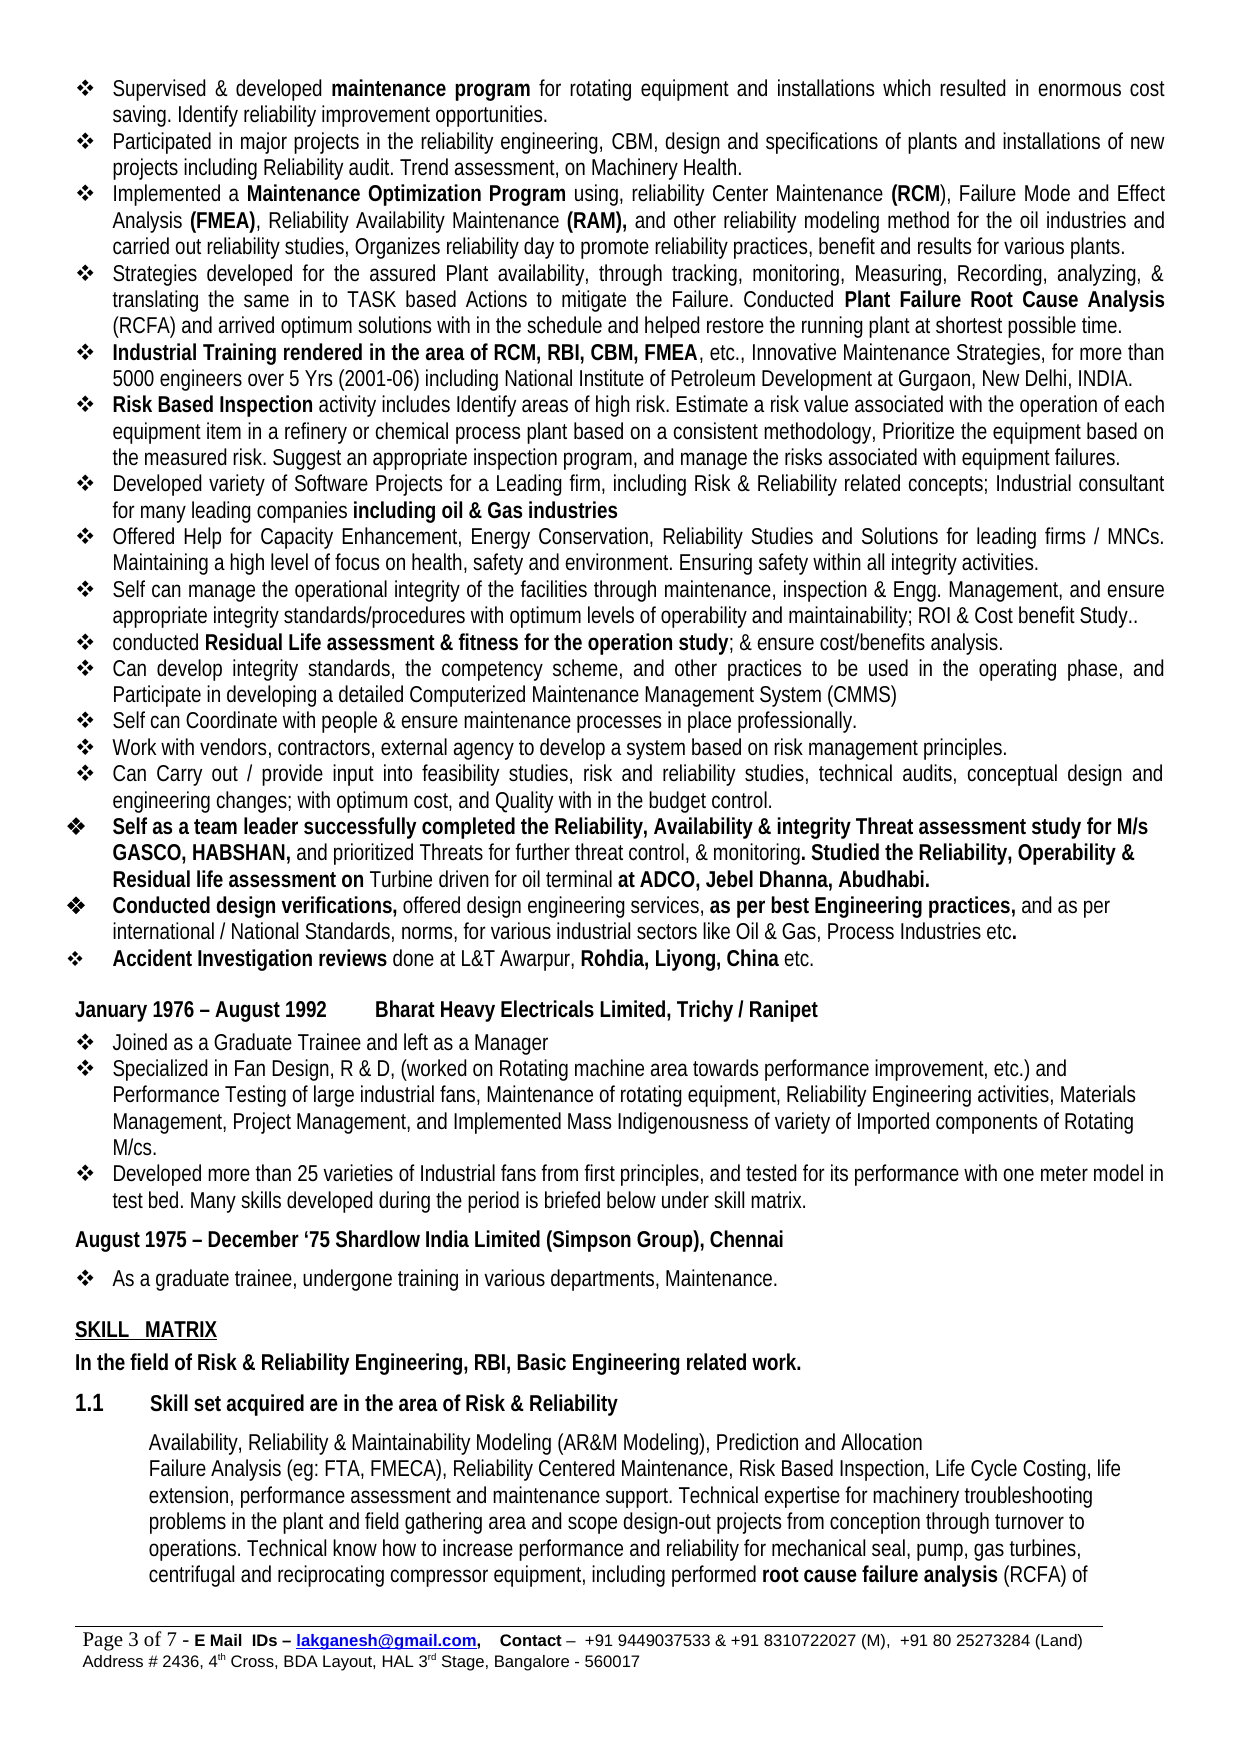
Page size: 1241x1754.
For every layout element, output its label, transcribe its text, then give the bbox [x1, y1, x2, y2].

list Can Carry out / provide input into feasibility studies, risk and reliability studies, technical audits, conceptual design and engineering changes; with optimum cost, and Quality with in the budget control. [75, 760, 1165, 813]
list Joined as a Graduate Trainee and left as a Manager [75, 1029, 1165, 1055]
list Can develop integrity standards, the competency scheme, and other practices to be used in the operating phase, and Participate in developing a detailed Computerized Maintenance Management System (CMMS) [75, 655, 1165, 707]
subtitle SKILL MATRIX [75, 1316, 1165, 1343]
list Participated in major projects in the reliability engineering, CBM, design and specifications of plants and installations of new projects including Reliability audit. Trend assessment, on Machinery Health. [75, 128, 1165, 180]
list Accident Investigation reviews done at L&T Awarpur, Rohdia, Liyong, China etc. [66, 945, 1165, 971]
list Strategies developed for the assured Plant availability, through tracking, monitoring, Measuring, Recording, analyzing, & translating the same in to TASK based Actions to mitigate the Failure. Conducted Plant Failure Root Cause Analysis (RCFA) and arrived optimum solutions with in the schedule and helped restore the running plant at shortest possible time. [75, 259, 1165, 338]
subtitle January 1976 – August 1992 Bharat Heavy Electricals Limited, Trichy / Ranipet [75, 996, 1165, 1022]
text In the field of Risk & Reliability Engineering, RBI, Basic Engineering related work. [75, 1349, 1165, 1375]
list As a graduate trainee, undergone training in various departments, Maintenance. [75, 1265, 1165, 1291]
list Risk Based Inspection activity includes Identify areas of high risk. Estimate a risk value associated with the operation of each equipment item in a refinery or chemical process plant based on a consistent methodology, Prioritize the equipment based on the measured risk. Suggest an appropriate inspection program, and manage the risks associated with equipment failures. [75, 391, 1165, 470]
text Availability, Reliability & Maintainability Modeling (AR&M Modeling), Prediction and Allocation [75, 1429, 1165, 1455]
text August 1975 – December ‘75 Shardlow India Limited (Simpson Group), Chennai [75, 1226, 1165, 1252]
list Implemented a Maintenance Optimization Program using, reliability Center Maintenance (RCM), Failure Mode and Effect Analysis (FMEA), Reliability Availability Maintenance (RAM), and other reliability modeling method for the oil industries and carried out reliability studies, Organizes reliability day to promote reliability practices, benefit and results for various plants. [75, 180, 1165, 259]
list Skill set acquired are in the area of Risk & Reliability [75, 1388, 1165, 1417]
list Supervised & developed maintenance program for rotating equipment and installations which resulted in enormous cost saving. Identify reliability improvement opportunities. [75, 75, 1165, 128]
list Industrial Training rendered in the area of RCM, RBI, CBM, FMEA, etc., Innovative Maintenance Strategies, for more than 5000 engineers over 5 Yrs (2001-06) including National Institute of Petroleum Development at Gurgaon, New Delhi, INDIA. [75, 338, 1165, 391]
list conducted Residual Life assessment & fitness for the operation study; & ensure cost/benefits analysis. [75, 628, 1165, 655]
list Conducted design verifications, offered design engineering services, as per best Engineering practices, and as per international / National Standards, norms, for various industrial sectors like Oil & Gas, Process Industries etc. [66, 892, 1165, 945]
list Work with vendors, contractors, external agency to develop a system based on risk management principles. [75, 734, 1165, 760]
list Self can Coordinate with people & ensure maintenance processes in place professionally. [75, 707, 1165, 734]
list Specialized in Fan Design, R & D, (worked on Rotating machine area towards performance improvement, etc.) and Performance Testing of large industrial fans, Maintenance of rotating equipment, Reliability Engineering activities, Materials Management, Project Management, and Implemented Mass Indigenousness of variety of Imported components of Rotating M/cs. [75, 1055, 1165, 1160]
list Self as a team leader successfully completed the Reliability, Availability & integrity Threat assessment study for M/s GASCO, HABSHAN, and prioritized Threats for further threat control, & monitoring. Studied the Reliability, Operability & Residual life assessment on Turbine driven for oil terminal at ADCO, Jebel Dhanna, Abudhabi. [66, 813, 1165, 892]
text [149, 1455, 1165, 1587]
list Developed variety of Software Projects for a Leading firm, including Risk & Reliability related concepts; Industrial consultant for many leading companies including oil & Gas industries [75, 470, 1165, 523]
list Offered Help for Capacity Enhancement, Energy Conservation, Reliability Studies and Solutions for leading firms / MNCs. Maintaining a high level of focus on health, safety and environment. Ensuring safety within all integrity activities. [75, 523, 1165, 576]
list Developed more than 25 varieties of Industrial fans from first principles, and tested for its performance with one meter model in test bed. Many skills developed during the period is briefed below under skill matrix. [75, 1160, 1165, 1213]
list Self can manage the operational integrity of the facilities through maintenance, inspection & Engg. Management, and ensure appropriate integrity standards/procedures with optimum levels of operability and maintainability; ROI & Cost benefit Study.. [75, 576, 1165, 628]
